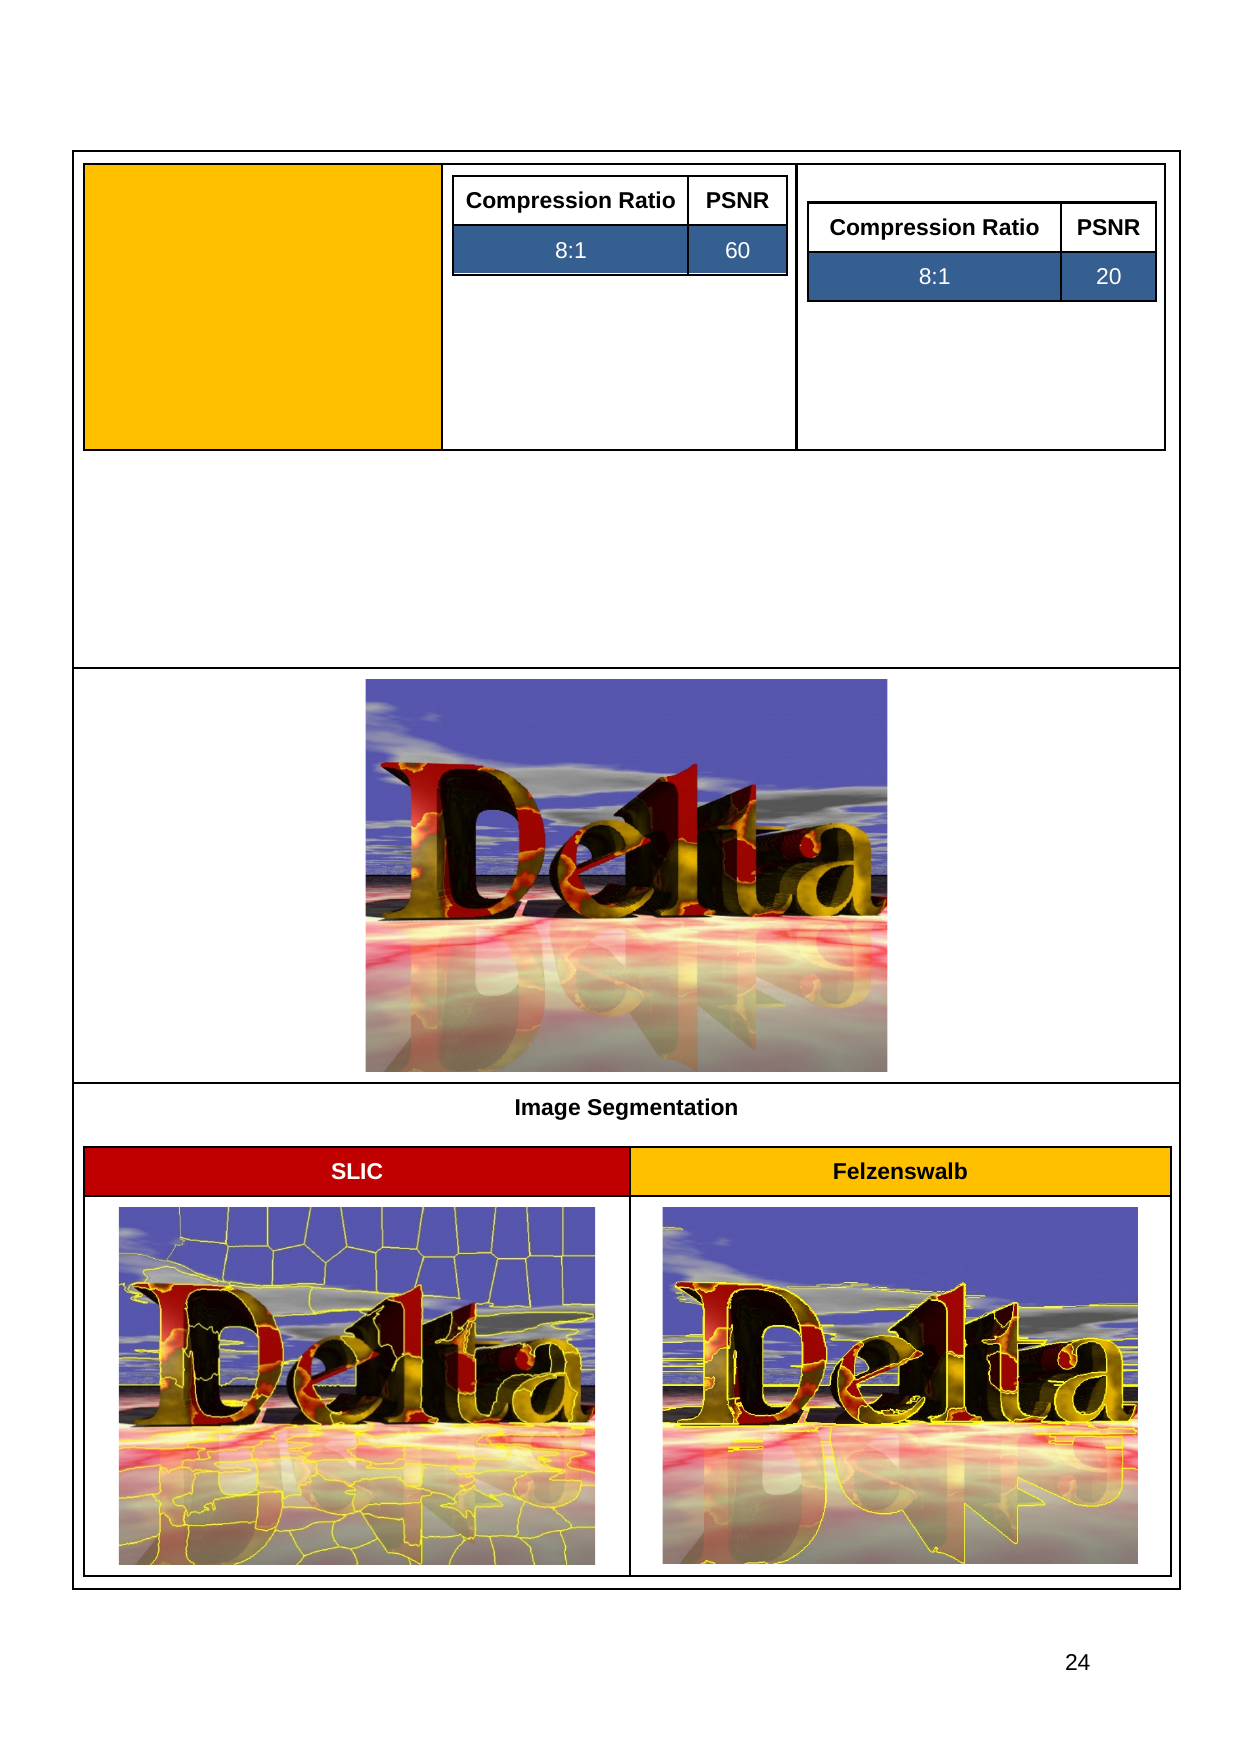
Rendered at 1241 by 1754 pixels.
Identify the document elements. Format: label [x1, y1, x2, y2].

picture [118, 1207, 596, 1565]
table_cell [74, 669, 1179, 1082]
picture [365, 679, 888, 1072]
table_cell [74, 152, 1179, 667]
picture [662, 1207, 1138, 1564]
table_cell [74, 1084, 1179, 1587]
